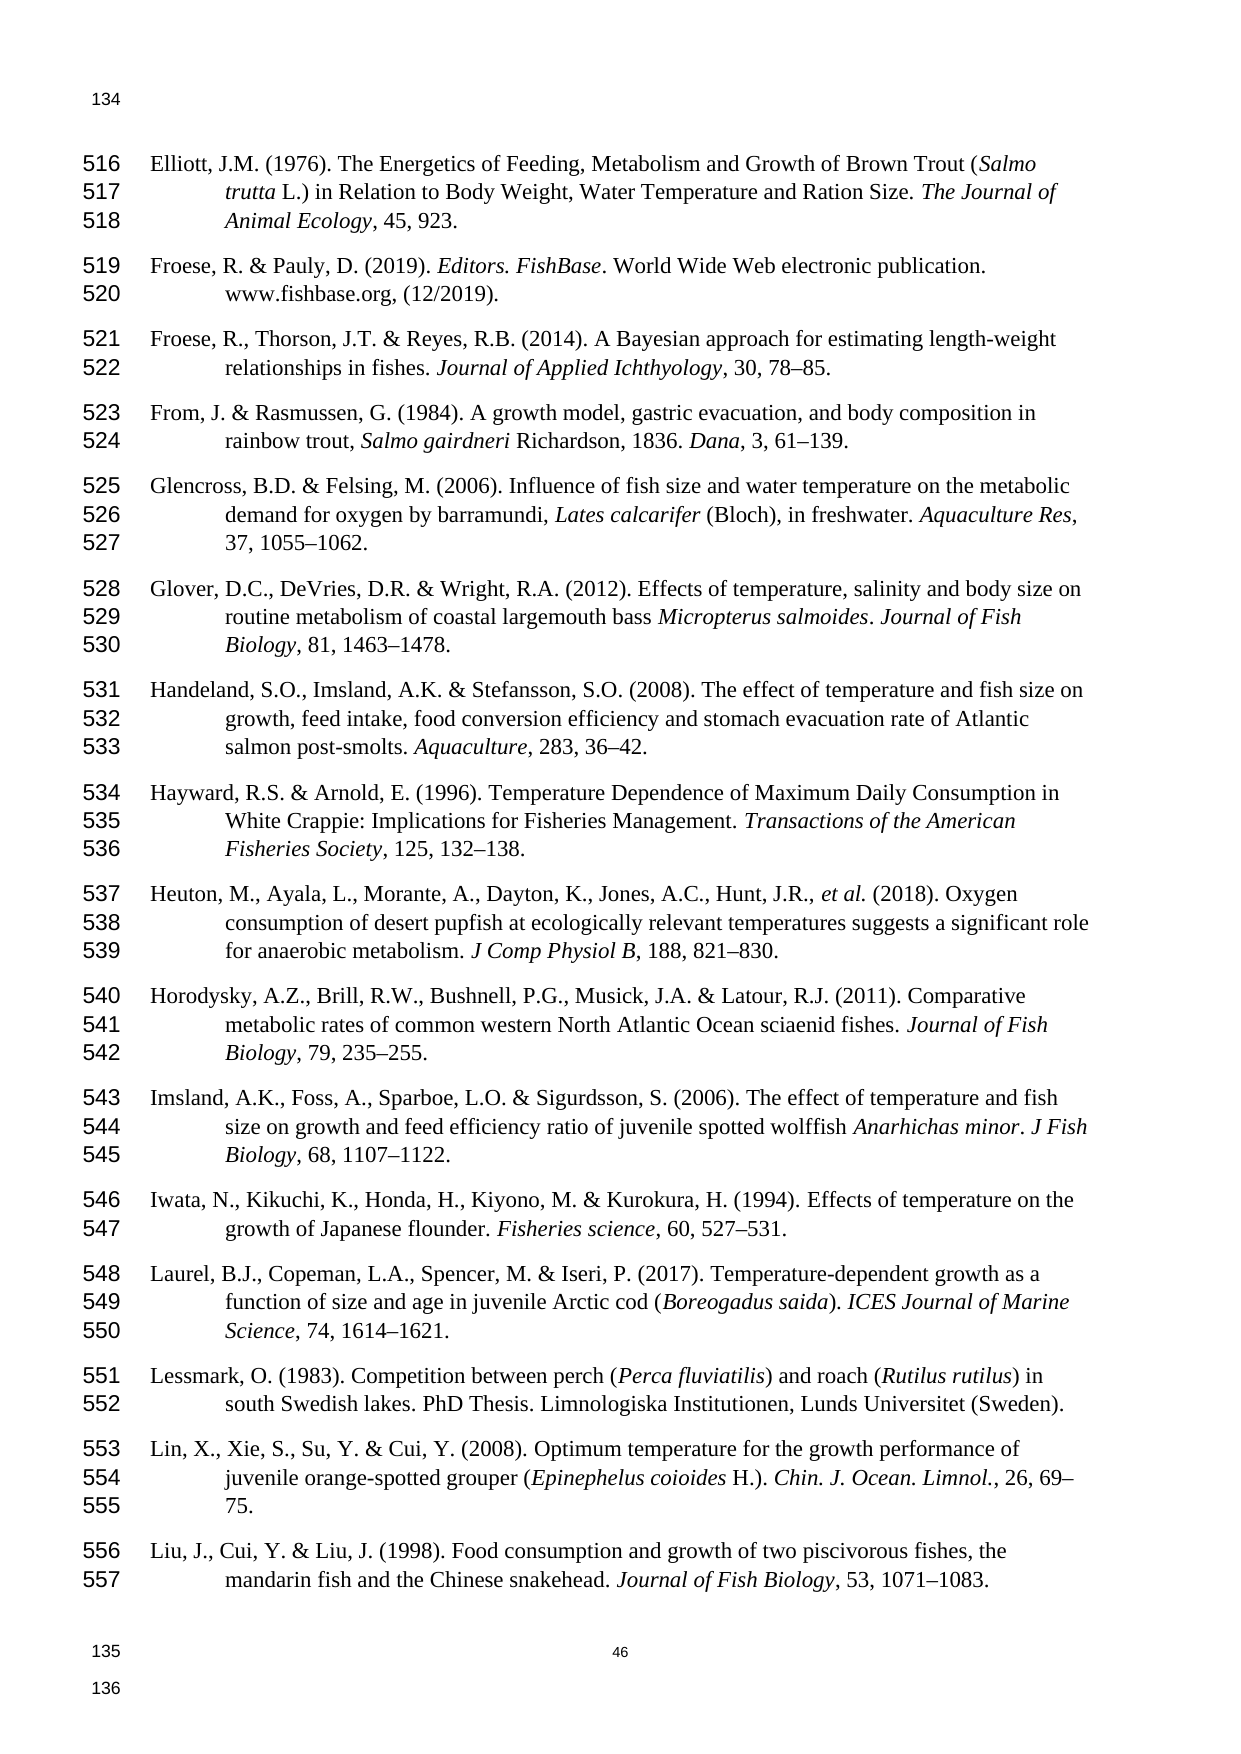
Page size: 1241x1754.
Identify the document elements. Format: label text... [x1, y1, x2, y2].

text Hayward, R.S. & Arnold, E. (1996). Temperature Dependence of Maximum Daily Consumption in White Crappie: Implications for Fisheries Management. Transactions of the American Fisheries Society, 125, 132–138. [150, 778, 1090, 862]
text Handeland, S.O., Imsland, A.K. & Stefansson, S.O. (2008). The effect of temperature and fish size on growth, feed intake, food conversion efficiency and stomach evacuation rate of Atlantic salmon post-smolts. Aquaculture, 283, 36–42. [150, 677, 1090, 760]
text Liu, J., Cui, Y. & Liu, J. (1998). Food consumption and growth of two piscivorous fishes, the mandarin fish and the Chinese snakehead. Journal of Fish Biology, 53, 1071–1083. [150, 1537, 1090, 1592]
text Lin, X., Xie, S., Su, Y. & Cui, Y. (2008). Optimum temperature for the growth performance of juvenile orange-spotted grouper (Epinephelus coioides H.). Chin. J. Ocean. Limnol., 26, 69–75. [150, 1436, 1090, 1519]
text Glencross, B.D. & Felsing, M. (2006). Influence of fish size and water temperature on the metabolic demand for oxygen by barramundi, Lates calcarifer (Bloch), in freshwater. Aquaculture Res, 37, 1055–1062. [150, 473, 1090, 556]
text Glover, D.C., DeVries, D.R. & Wright, R.A. (2012). Effects of temperature, salinity and body size on routine metabolism of coastal largemouth bass Micropterus salmoides. Journal of Fish Biology, 81, 1463–1478. [150, 574, 1090, 658]
text Froese, R., Thorson, J.T. & Reyes, R.B. (2014). A Bayesian approach for estimating length‐weight relationships in fishes. Journal of Applied Ichthyology, 30, 78–85. [150, 326, 1090, 380]
text Elliott, J.M. (1976). The Energetics of Feeding, Metabolism and Growth of Brown Trout (Salmo trutta L.) in Relation to Body Weight, Water Temperature and Ration Size. The Journal of Animal Ecology, 45, 923. [150, 150, 1090, 233]
text Imsland, A.K., Foss, A., Sparboe, L.O. & Sigurdsson, S. (2006). The effect of temperature and fish size on growth and feed efficiency ratio of juvenile spotted wolffish Anarhichas minor. J Fish Biology, 68, 1107–1122. [150, 1084, 1090, 1168]
text From, J. & Rasmussen, G. (1984). A growth model, gastric evacuation, and body composition in rainbow trout, Salmo gairdneri Richardson, 1836. Dana, 3, 61–139. [150, 399, 1090, 454]
text Froese, R. & Pauly, D. (2019). Editors. FishBase. World Wide Web electronic publication. www.fishbase.org, (12/2019). [150, 252, 1090, 307]
text Horodysky, A.Z., Brill, R.W., Bushnell, P.G., Musick, J.A. & Latour, R.J. (2011). Comparative metabolic rates of common western North Atlantic Ocean sciaenid fishes. Journal of Fish Biology, 79, 235–255. [150, 982, 1090, 1066]
text Lessmark, O. (1983). Competition between perch (Perca fluviatilis) and roach (Rutilus rutilus) in south Swedish lakes. PhD Thesis. Limnologiska Institutionen, Lunds Universitet (Sweden). [150, 1362, 1090, 1417]
text Heuton, M., Ayala, L., Morante, A., Dayton, K., Jones, A.C., Hunt, J.R., et al. (2018). Oxygen consumption of desert pupfish at ecologically relevant temperatures suggests a significant role for anaerobic metabolism. J Comp Physiol B, 188, 821–830. [150, 881, 1090, 964]
text Iwata, N., Kikuchi, K., Honda, H., Kiyono, M. & Kurokura, H. (1994). Effects of temperature on the growth of Japanese flounder. Fisheries science, 60, 527–531. [150, 1186, 1090, 1241]
text Laurel, B.J., Copeman, L.A., Spencer, M. & Iseri, P. (2017). Temperature-dependent growth as a function of size and age in juvenile Arctic cod (Boreogadus saida). ICES Journal of Marine Science, 74, 1614–1621. [150, 1260, 1090, 1343]
